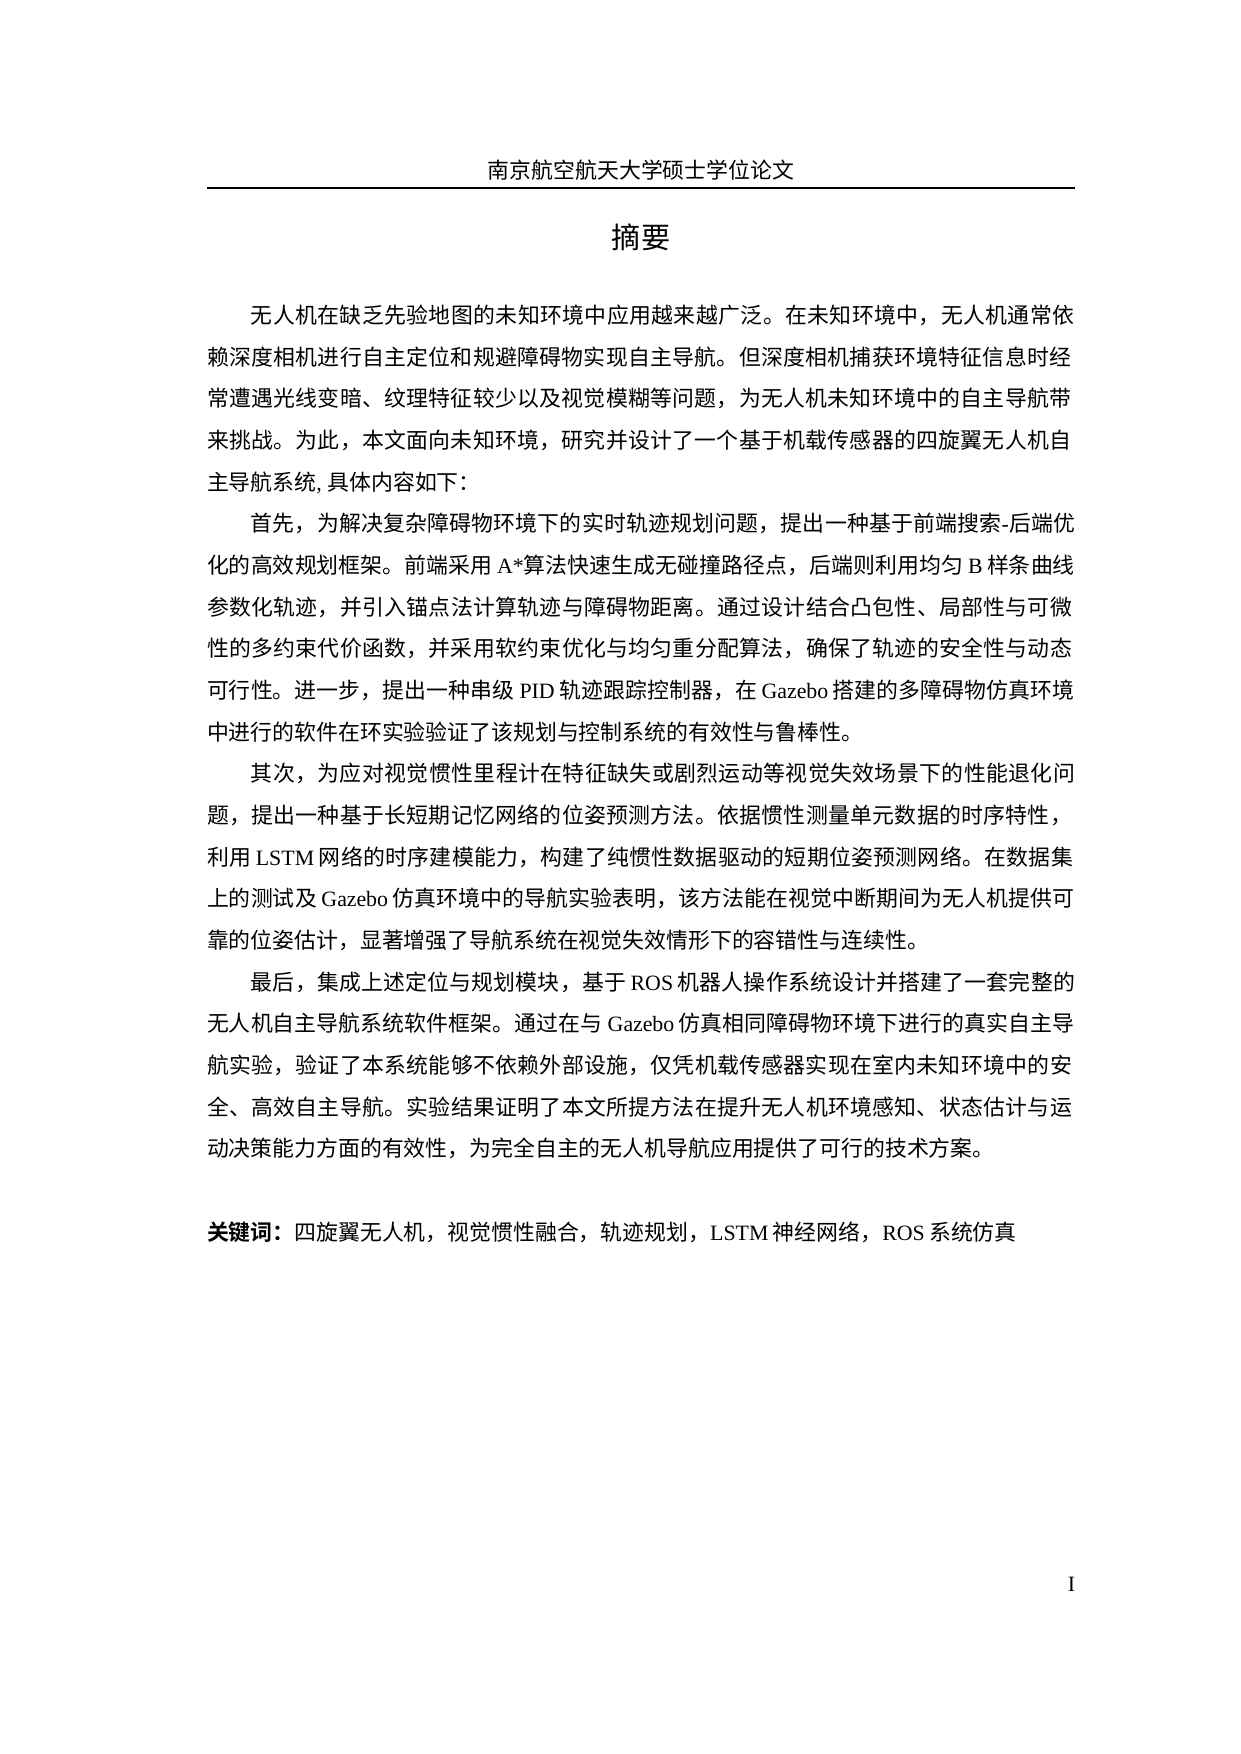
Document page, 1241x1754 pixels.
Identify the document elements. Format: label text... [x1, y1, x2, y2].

text 其次，为应对视觉惯性里程计在特征缺失或剧烈运动等视觉失效场景下的性能退化问题，提出一种基于长短期记忆网络的位姿预测方法。依据惯性测量单元数据的时序特性，利用LSTM网络的时序建模能力，构建了纯惯性数据驱动的短期位姿预测网络。在数据集上的测试及Gazebo仿真环境中的导航实验表明，该方法能在视觉中断期间为无人机提供可靠的位姿估计，显著增强了导航系统在视觉失效情形下的容错性与连续性。 [207, 748, 1075, 957]
text 关键词：四旋翼无人机，视觉惯性融合，轨迹规划，LSTM神经网络，ROS系统仿真 [207, 1207, 1075, 1248]
text 无人机在缺乏先验地图的未知环境中应用越来越广泛。在未知环境中，无人机通常依赖深度相机进行自主定位和规避障碍物实现自主导航。但深度相机捕获环境特征信息时经常遭遇光线变暗、纹理特征较少以及视觉模糊等问题，为无人机未知环境中的自主导航带来挑战。为此，本文面向未知环境，研究并设计了一个基于机载传感器的四旋翼无人机自主导航系统, 具体内容如下： [207, 290, 1075, 498]
text 摘要 [207, 203, 1075, 269]
text 首先，为解决复杂障碍物环境下的实时轨迹规划问题，提出一种基于前端搜索-后端优化的高效规划框架。前端采用A*算法快速生成无碰撞路径点，后端则利用均匀B样条曲线参数化轨迹，并引入锚点法计算轨迹与障碍物距离。通过设计结合凸包性、局部性与可微性的多约束代价函数，并采用软约束优化与均匀重分配算法，确保了轨迹的安全性与动态可行性。进一步，提出一种串级PID轨迹跟踪控制器，在Gazebo搭建的多障碍物仿真环境中进行的软件在环实验验证了该规划与控制系统的有效性与鲁棒性。 [207, 498, 1075, 748]
text 最后，集成上述定位与规划模块，基于ROS机器人操作系统设计并搭建了一套完整的无人机自主导航系统软件框架。通过在与Gazebo仿真相同障碍物环境下进行的真实自主导航实验，验证了本系统能够不依赖外部设施，仅凭机载传感器实现在室内未知环境中的安全、高效自主导航。实验结果证明了本文所提方法在提升无人机环境感知、状态估计与运动决策能力方面的有效性，为完全自主的无人机导航应用提供了可行的技术方案。 [207, 957, 1075, 1165]
